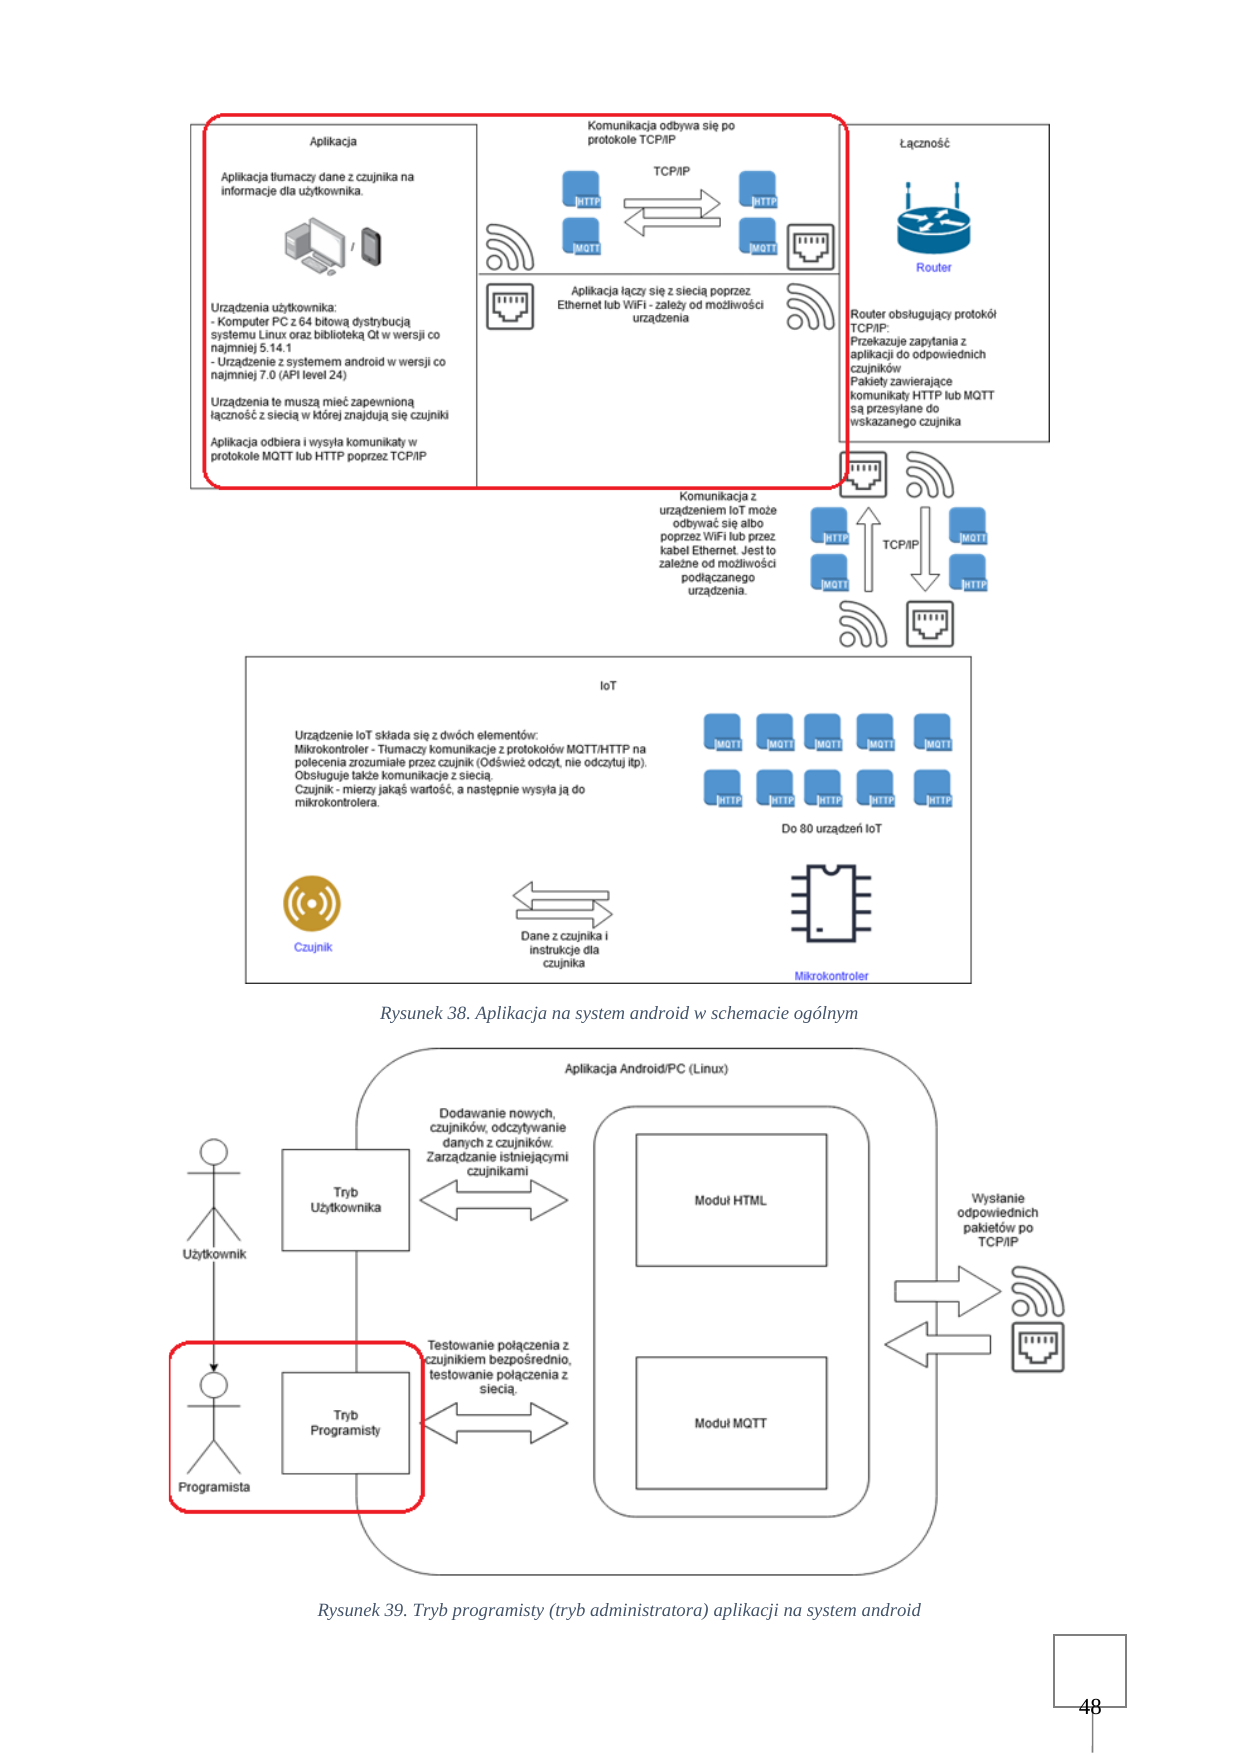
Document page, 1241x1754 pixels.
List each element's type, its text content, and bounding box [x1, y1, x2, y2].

picture [168, 1044, 1072, 1581]
picture [190, 112, 1050, 984]
text Rysunek 39. Tryb programisty (tryb administratora) aplikacji na system android [112, 1599, 1128, 1621]
text Rysunek 38. Aplikacja na system android w schemacie ogólnym [112, 1002, 1128, 1023]
